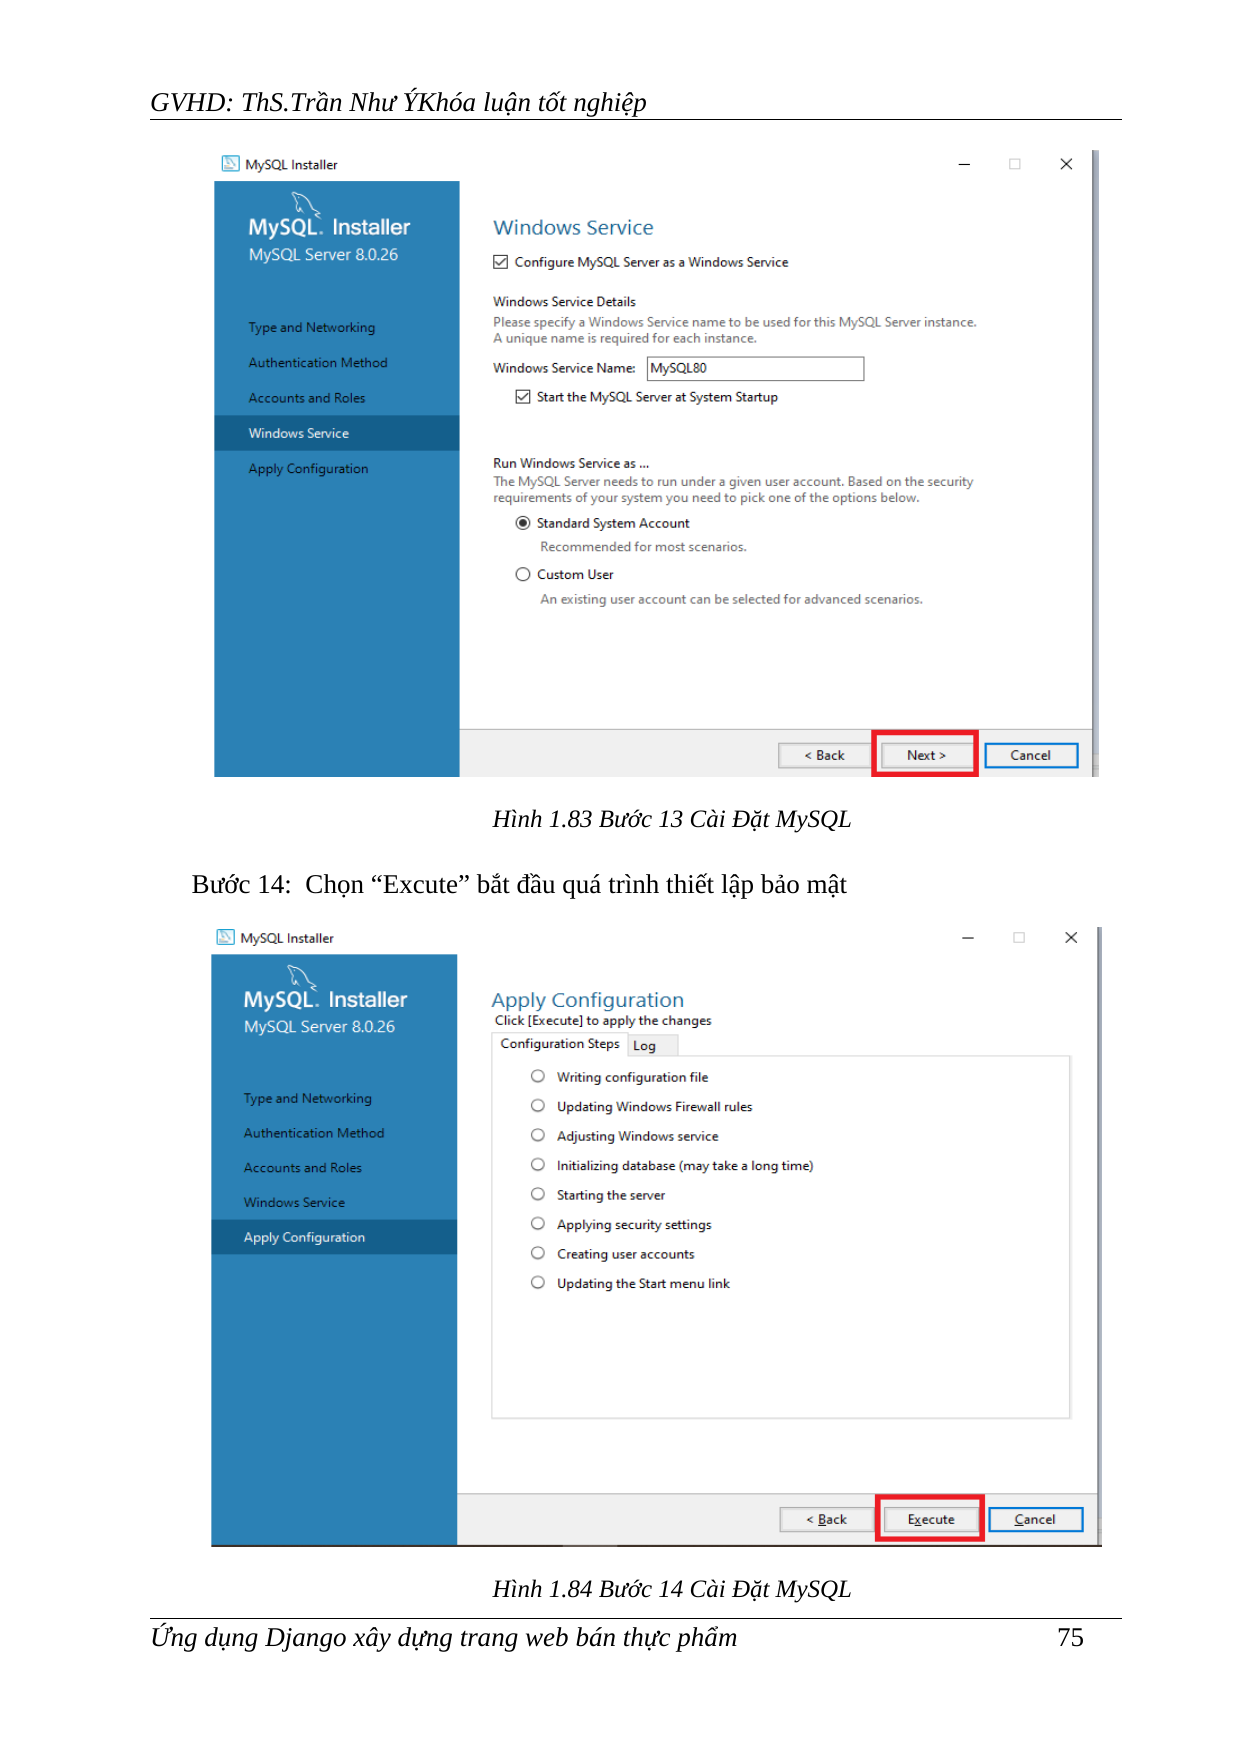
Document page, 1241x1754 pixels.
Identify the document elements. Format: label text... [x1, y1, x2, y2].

picture [214, 150, 1099, 777]
picture [211, 927, 1102, 1547]
text Hình 1.84 Bước 14 Cài Đặt MySQL [150, 1574, 1122, 1603]
text Hình 1.83 Bước 13 Cài Đặt MySQL [150, 804, 1122, 833]
text Bước 14: Chọn “Excute” bắt đầu quá trình thiết lập bảo mật [150, 868, 1122, 900]
